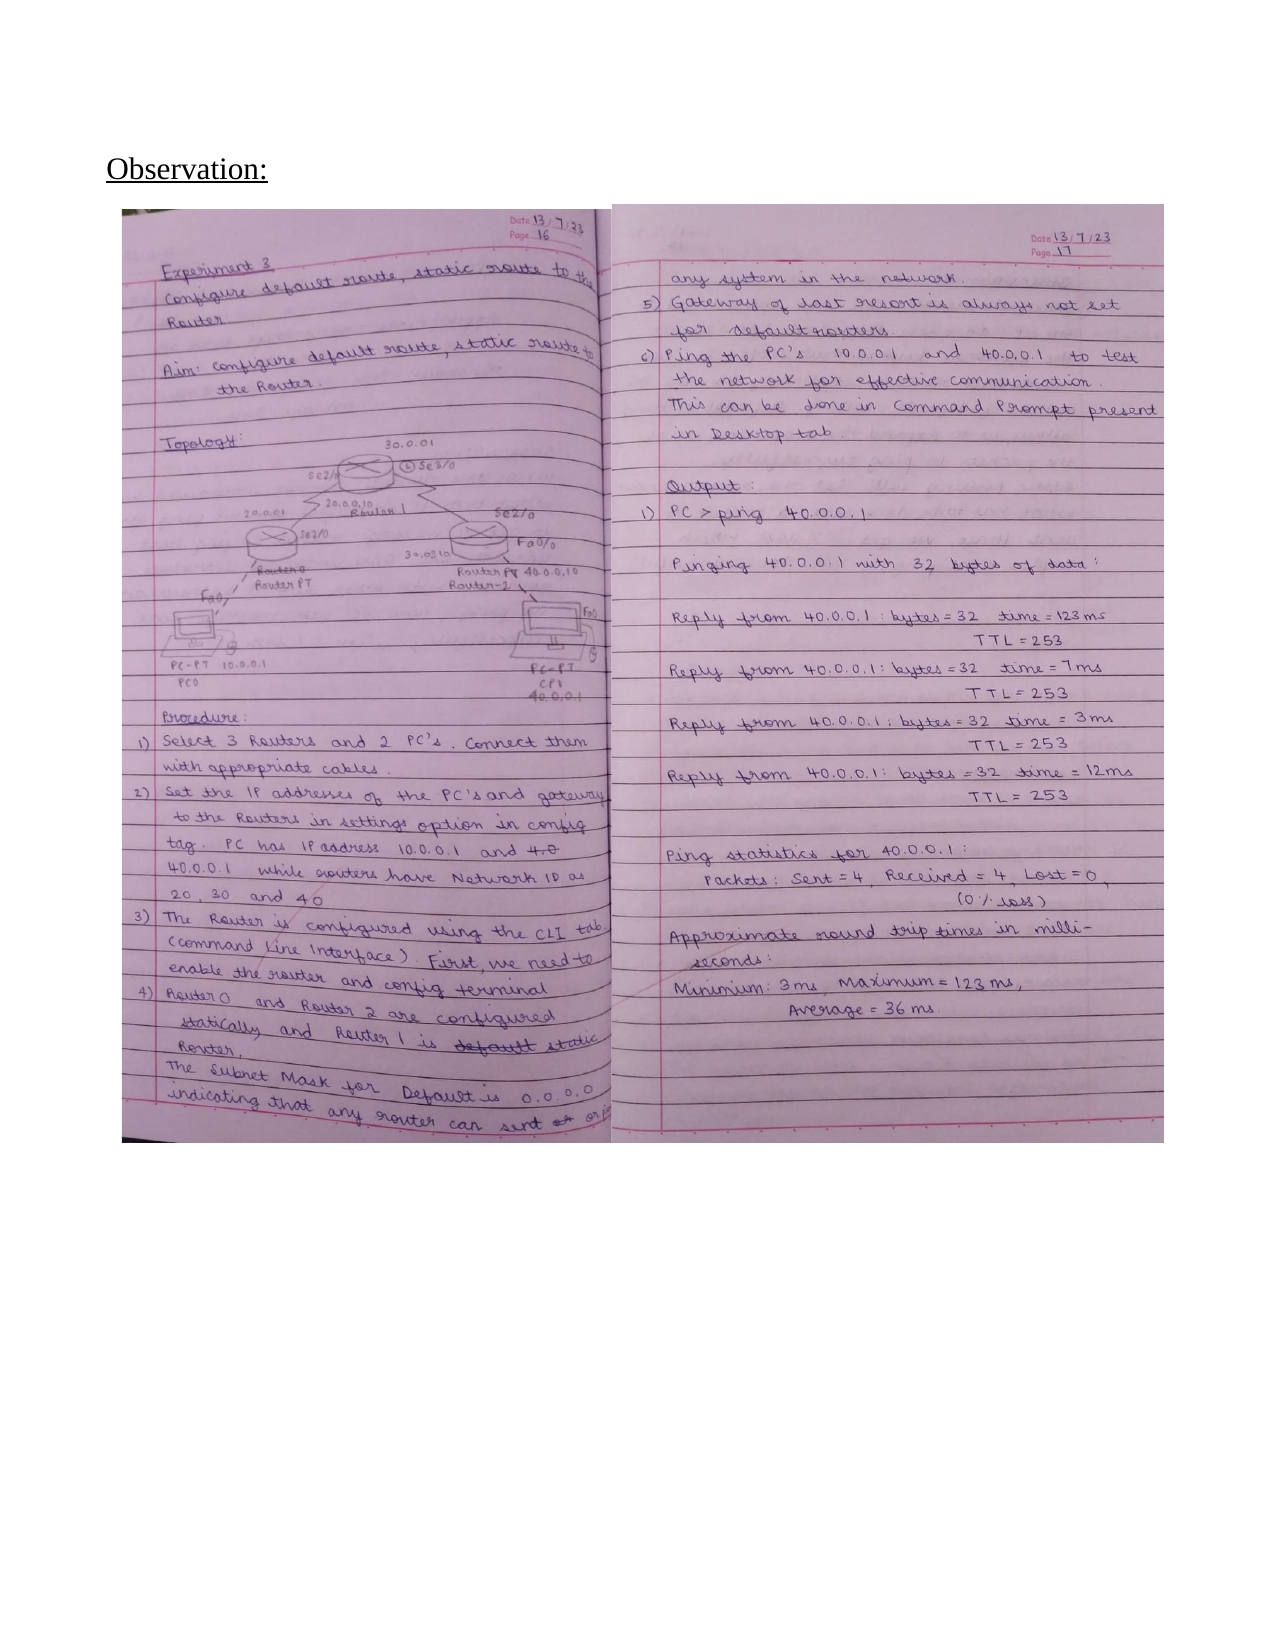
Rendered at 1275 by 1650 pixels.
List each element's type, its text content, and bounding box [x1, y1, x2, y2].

picture [121, 204, 1164, 1143]
text Observation: [75, 150, 1200, 186]
